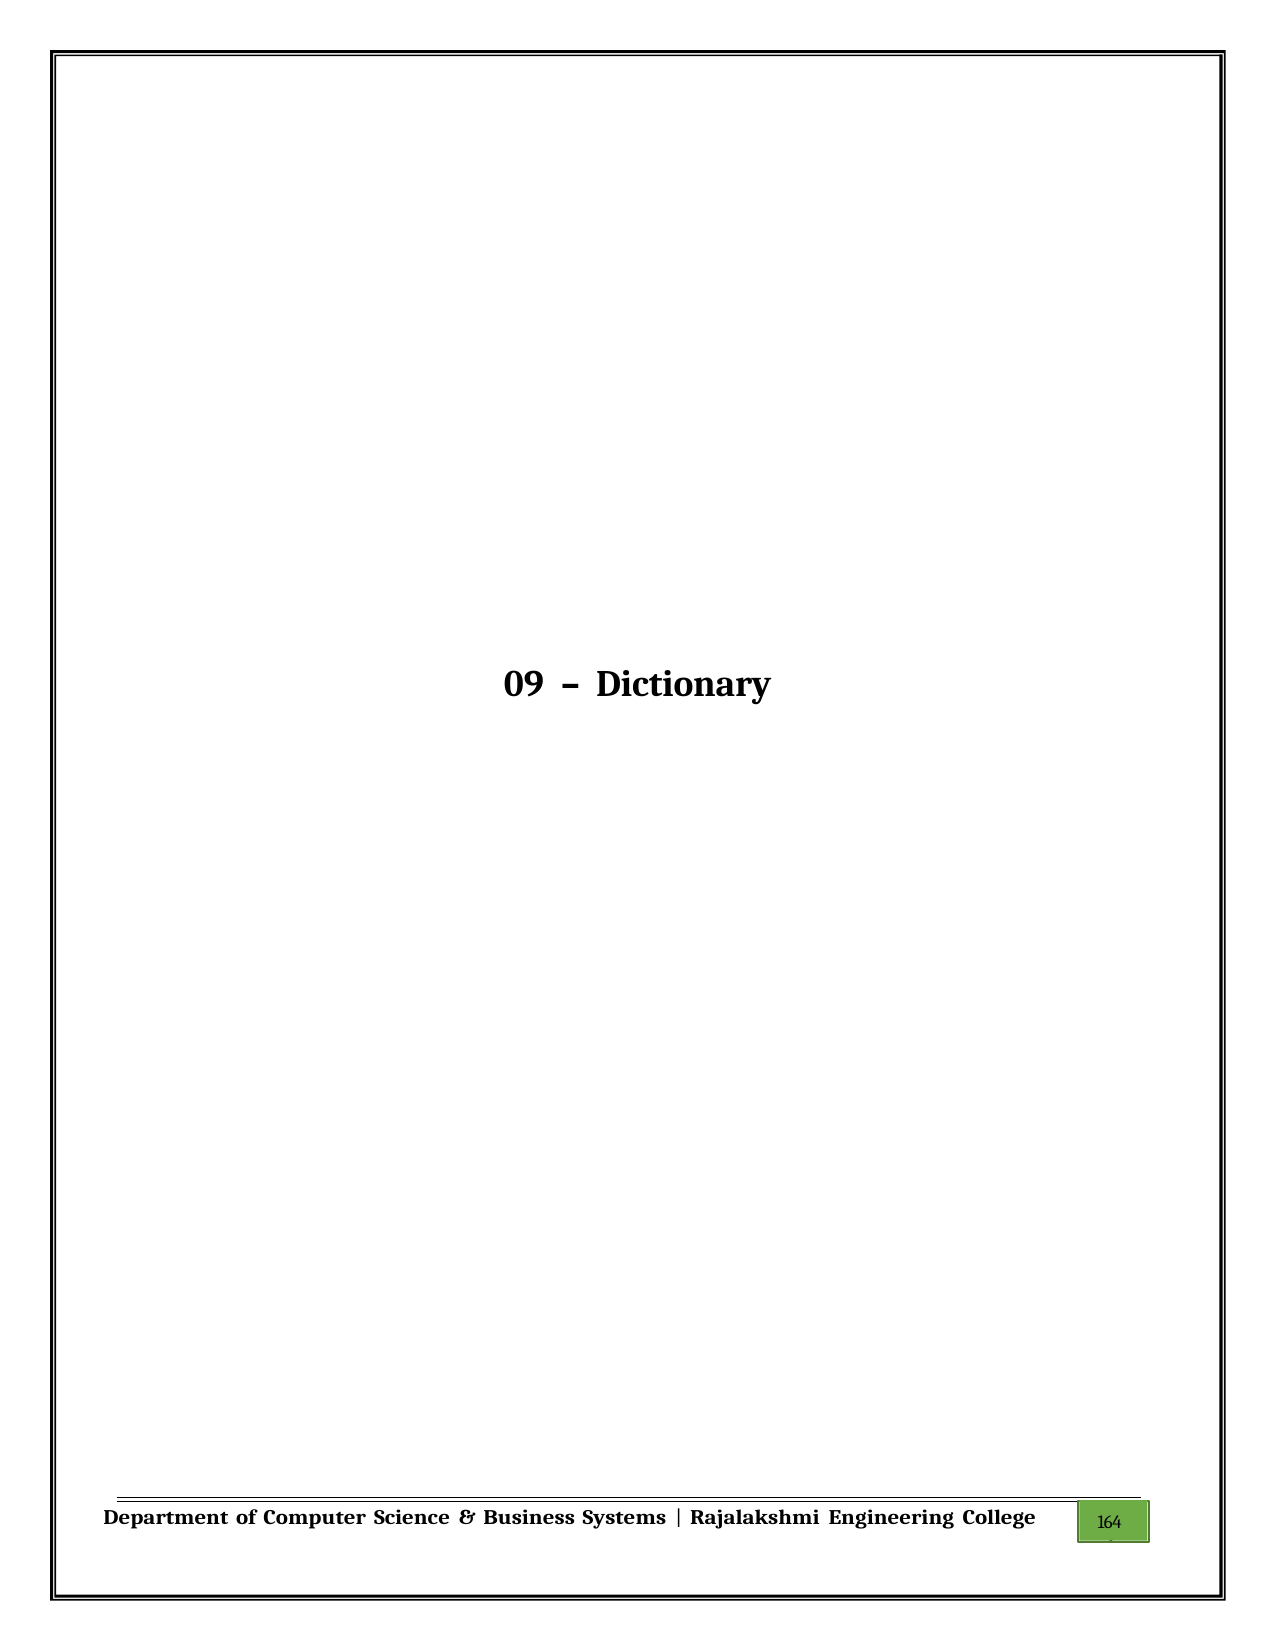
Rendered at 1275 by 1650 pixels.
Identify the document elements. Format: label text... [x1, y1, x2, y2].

subtitle 09 – Dictionary [73, 657, 1202, 708]
